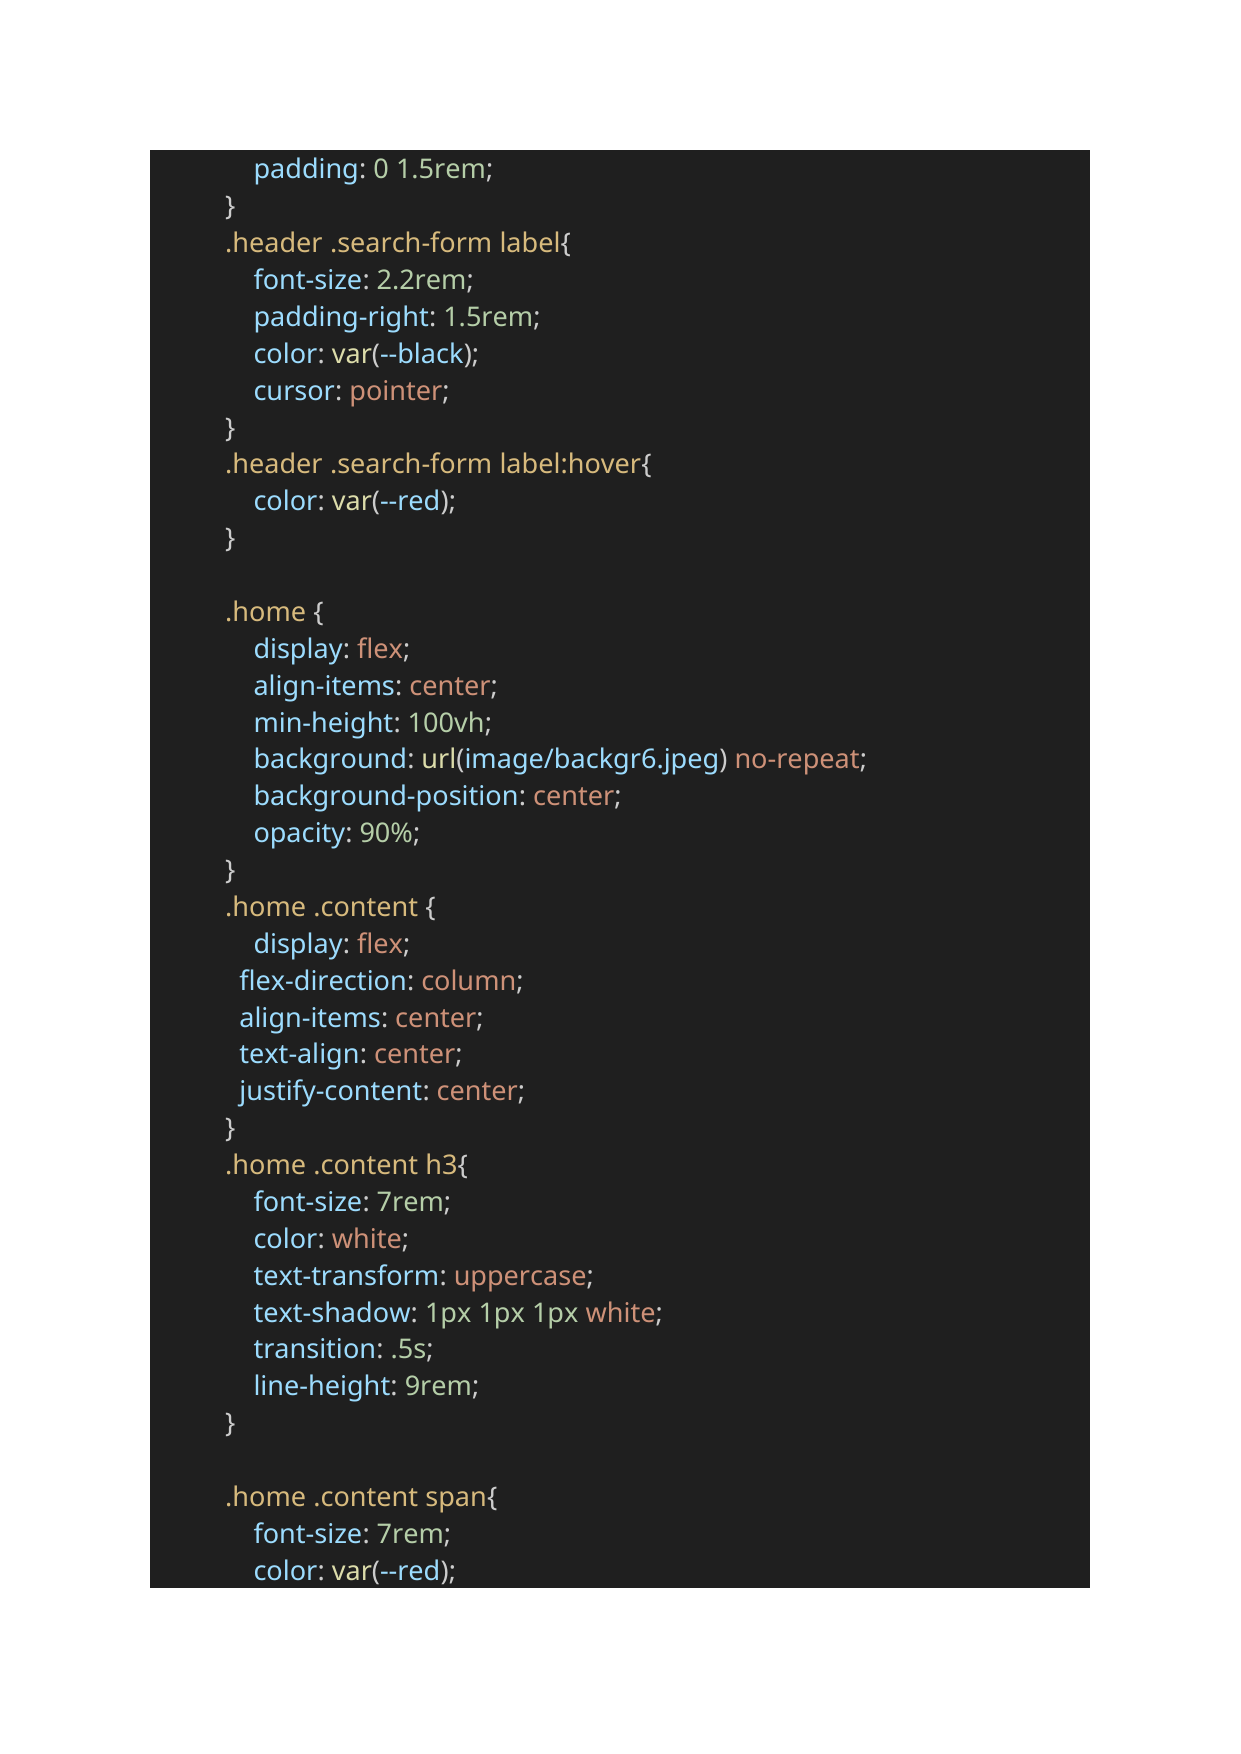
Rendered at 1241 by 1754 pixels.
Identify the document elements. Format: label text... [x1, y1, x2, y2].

text font-size: 7rem; [150, 1514, 1090, 1551]
text background: url(image/backgr6.jpeg) no-repeat; [150, 740, 1090, 777]
text .header .search-form label:hover{ [150, 445, 1090, 482]
text align-items: center; [150, 666, 1090, 703]
text transition: .5s; [150, 1330, 1090, 1367]
text color: white; [150, 1219, 1090, 1256]
text } [150, 851, 1090, 887]
text min-height: 100vh; [150, 703, 1090, 740]
text } [150, 519, 1090, 556]
text opacity: 90%; [150, 814, 1090, 851]
text } [150, 1404, 1090, 1441]
text justify-content: center; [150, 1072, 1090, 1109]
text color: var(--red); [150, 1551, 1090, 1588]
text line-height: 9rem; [150, 1367, 1090, 1404]
text text-shadow: 1px 1px 1px white; [150, 1293, 1090, 1330]
text display: flex; [150, 629, 1090, 666]
text display: flex; [150, 924, 1090, 961]
text } [150, 187, 1090, 224]
text font-size: 2.2rem; [150, 261, 1090, 297]
text text-align: center; [150, 1035, 1090, 1072]
text .home { [150, 592, 1090, 629]
text padding: 0 1.5rem; [150, 150, 1090, 187]
text } [150, 1109, 1090, 1146]
text .header .search-form label{ [150, 224, 1090, 261]
text font-size: 7rem; [150, 1182, 1090, 1219]
text color: var(--red); [150, 482, 1090, 519]
text align-items: center; [150, 998, 1090, 1035]
text .home .content span{ [150, 1477, 1090, 1514]
text background-position: center; [150, 777, 1090, 814]
text color: var(--black); [150, 334, 1090, 371]
text } [150, 408, 1090, 445]
text text-transform: uppercase; [150, 1256, 1090, 1293]
text .home .content h3{ [150, 1146, 1090, 1182]
text padding-right: 1.5rem; [150, 297, 1090, 334]
text flex-direction: column; [150, 961, 1090, 998]
text cursor: pointer; [150, 371, 1090, 408]
text .home .content { [150, 887, 1090, 924]
